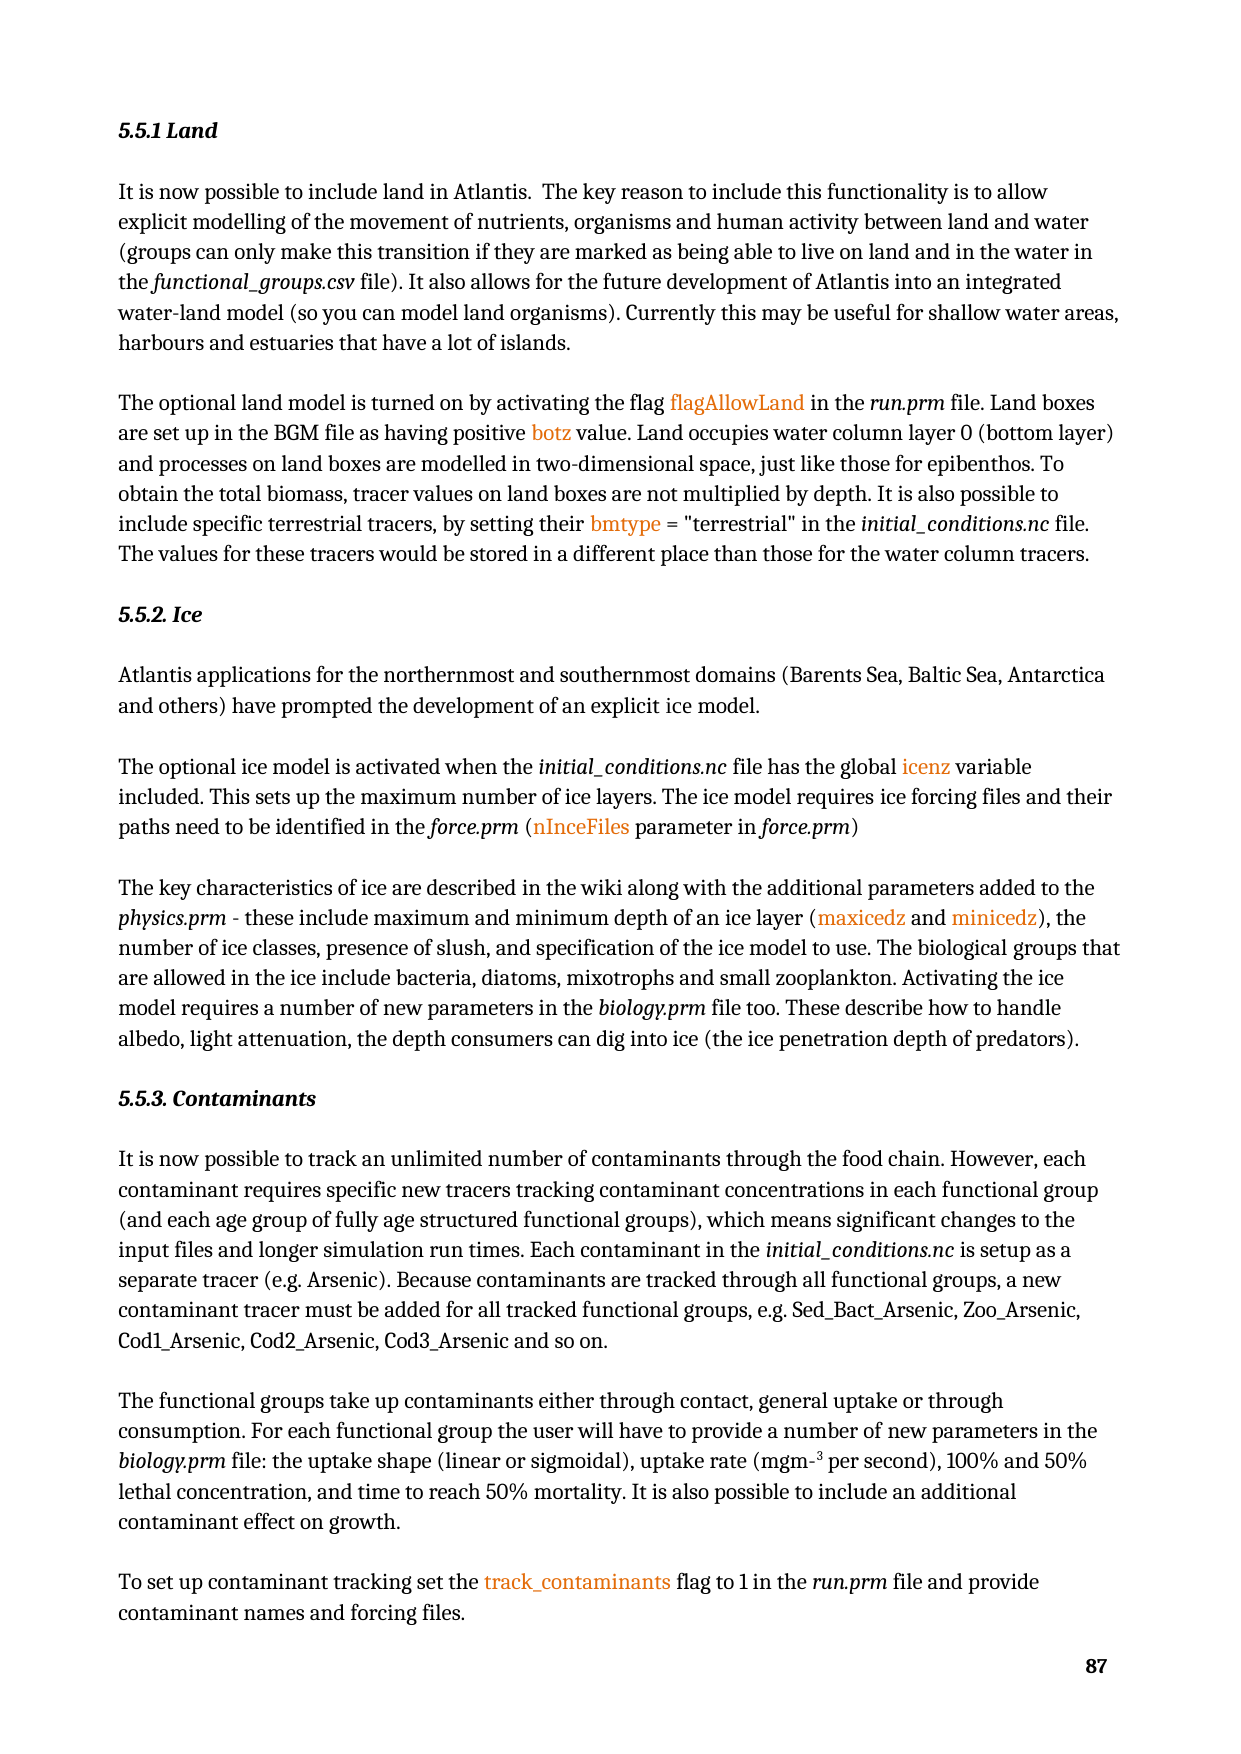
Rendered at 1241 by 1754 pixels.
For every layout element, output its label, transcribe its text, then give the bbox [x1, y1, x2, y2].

text The optional land model is turned on by activating the flag flagAllowLand in the run.prm file. Land boxes are set up in the BGM file as having positive botz value. Land occupies water column layer 0 (bottom layer) and processes on land boxes are modelled in two-dimensional space, just like those for epibenthos. To obtain the total biomass, tracer values on land boxes are not multiplied by depth. It is also possible to include specific terrestrial tracers, by setting their bmtype = "terrestrial" in the initial_conditions.nc file. The values for these tracers would be stored in a different place than those for the water column tracers. [118, 390, 1122, 567]
text The optional ice model is activated when the initial_conditions.nc file has the global icenz variable included. This sets up the maximum number of ice layers. The ice model requires ice forcing files and their paths need to be identified in the force.prm (nInceFiles parameter in force.prm) [118, 753, 1122, 840]
text The key characteristics of ice are described in the wiki along with the additional parameters added to the physics.prm - these include maximum and minimum depth of an ice layer (maxicedz and minicedz), the number of ice classes, presence of slush, and specification of the ice model to use. The biological groups that are allowed in the ice include bacteria, diatoms, mixotrophs and small zooplankton. Activating the ice model requires a number of new parameters in the biology.prm file too. These describe how to handle albedo, light attenuation, the depth consumers can dig into ice (the ice penetration depth of predators). [118, 874, 1122, 1052]
text It is now possible to include land in Atlantis. The key reason to include this functionality is to allow explicit modelling of the movement of nutrients, organisms and human activity between land and water (groups can only make this transition if they are marked as being able to live on land and in the water in the functional_groups.csv file). It also allows for the future development of Atlantis into an integrated water-land model (so you can model land organisms). Currently this may be useful for shallow water areas, harbours and estuaries that have a lot of islands. [118, 178, 1122, 356]
text The functional groups take up contaminants either through contact, general uptake or through consumption. For each functional group the user will have to provide a number of new parameters in the biology.prm file: the uptake shape (linear or sigmoidal), uptake rate (mgm-3 per second), 100% and 50% lethal concentration, and time to reach 50% mortality. It is also possible to include an additional contaminant effect on growth. [118, 1388, 1122, 1535]
text 5.5.2. Ice [118, 601, 1122, 628]
text To set up contaminant tracking set the track_contaminants flag to 1 in the run.prm file and provide contaminant names and forcing files. [118, 1569, 1122, 1626]
text 5.5.3. Contaminants [118, 1086, 1122, 1112]
text It is now possible to track an unlimited number of contaminants through the food chain. However, each contaminant requires specific new tracers tracking contaminant concentrations in each functional group (and each age group of fully age structured functional groups), which means significant changes to the input files and longer simulation run times. Each contaminant in the initial_conditions.nc is setup as a separate tracer (e.g. Arsenic). Because contaminants are tracked through all functional groups, a new contaminant tracer must be added for all tracked functional groups, e.g. Sed_Bact_Arsenic, Zoo_Arsenic, Cod1_Arsenic, Cod2_Arsenic, Cod3_Arsenic and so on. [118, 1146, 1122, 1354]
text Atlantis applications for the northernmost and southernmost domains (Barents Sea, Baltic Sea, Antarctica and others) have prompted the development of an explicit ice model. [118, 662, 1122, 719]
text 5.5.1 Land [118, 118, 1122, 144]
